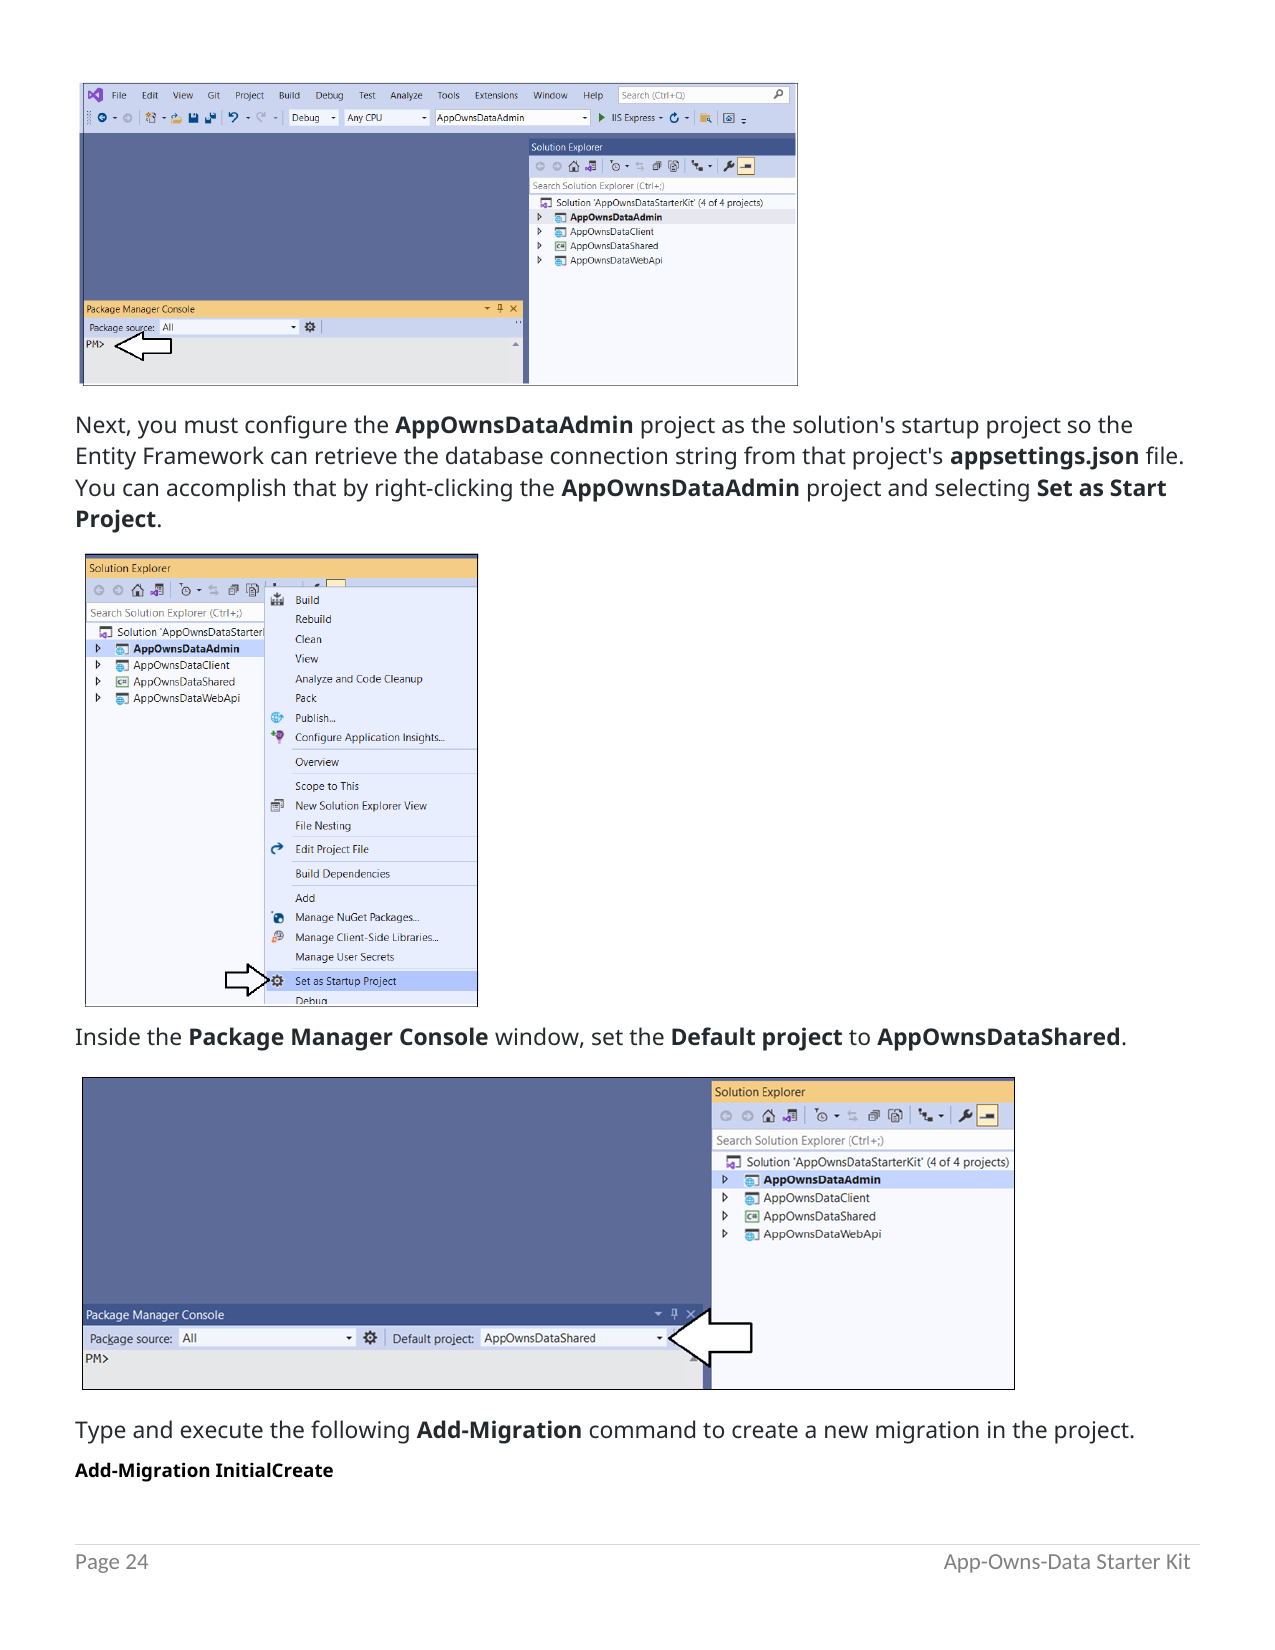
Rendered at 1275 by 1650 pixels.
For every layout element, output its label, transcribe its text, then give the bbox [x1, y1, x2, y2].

text Type and execute the following Add-Migration command to create a new migration in the project. [75, 1414, 1200, 1445]
picture [75, 546, 479, 1009]
picture [75, 1064, 1022, 1402]
text Add-Migration InitialCreate [75, 1457, 1200, 1483]
text Inside the Package Manager Console window, set the Default project to AppOwnsDataShared. [75, 1021, 1200, 1052]
text Next, you must configure the AppOwnsDataAdmin project as the solution's startup project so the Entity Framework can retrieve the database connection string from that project's appsettings.json file. You can accomplish that by right-clicking the AppOwnsDataAdmin project and selecting Set as Start Project. [75, 409, 1200, 534]
picture [75, 75, 807, 397]
